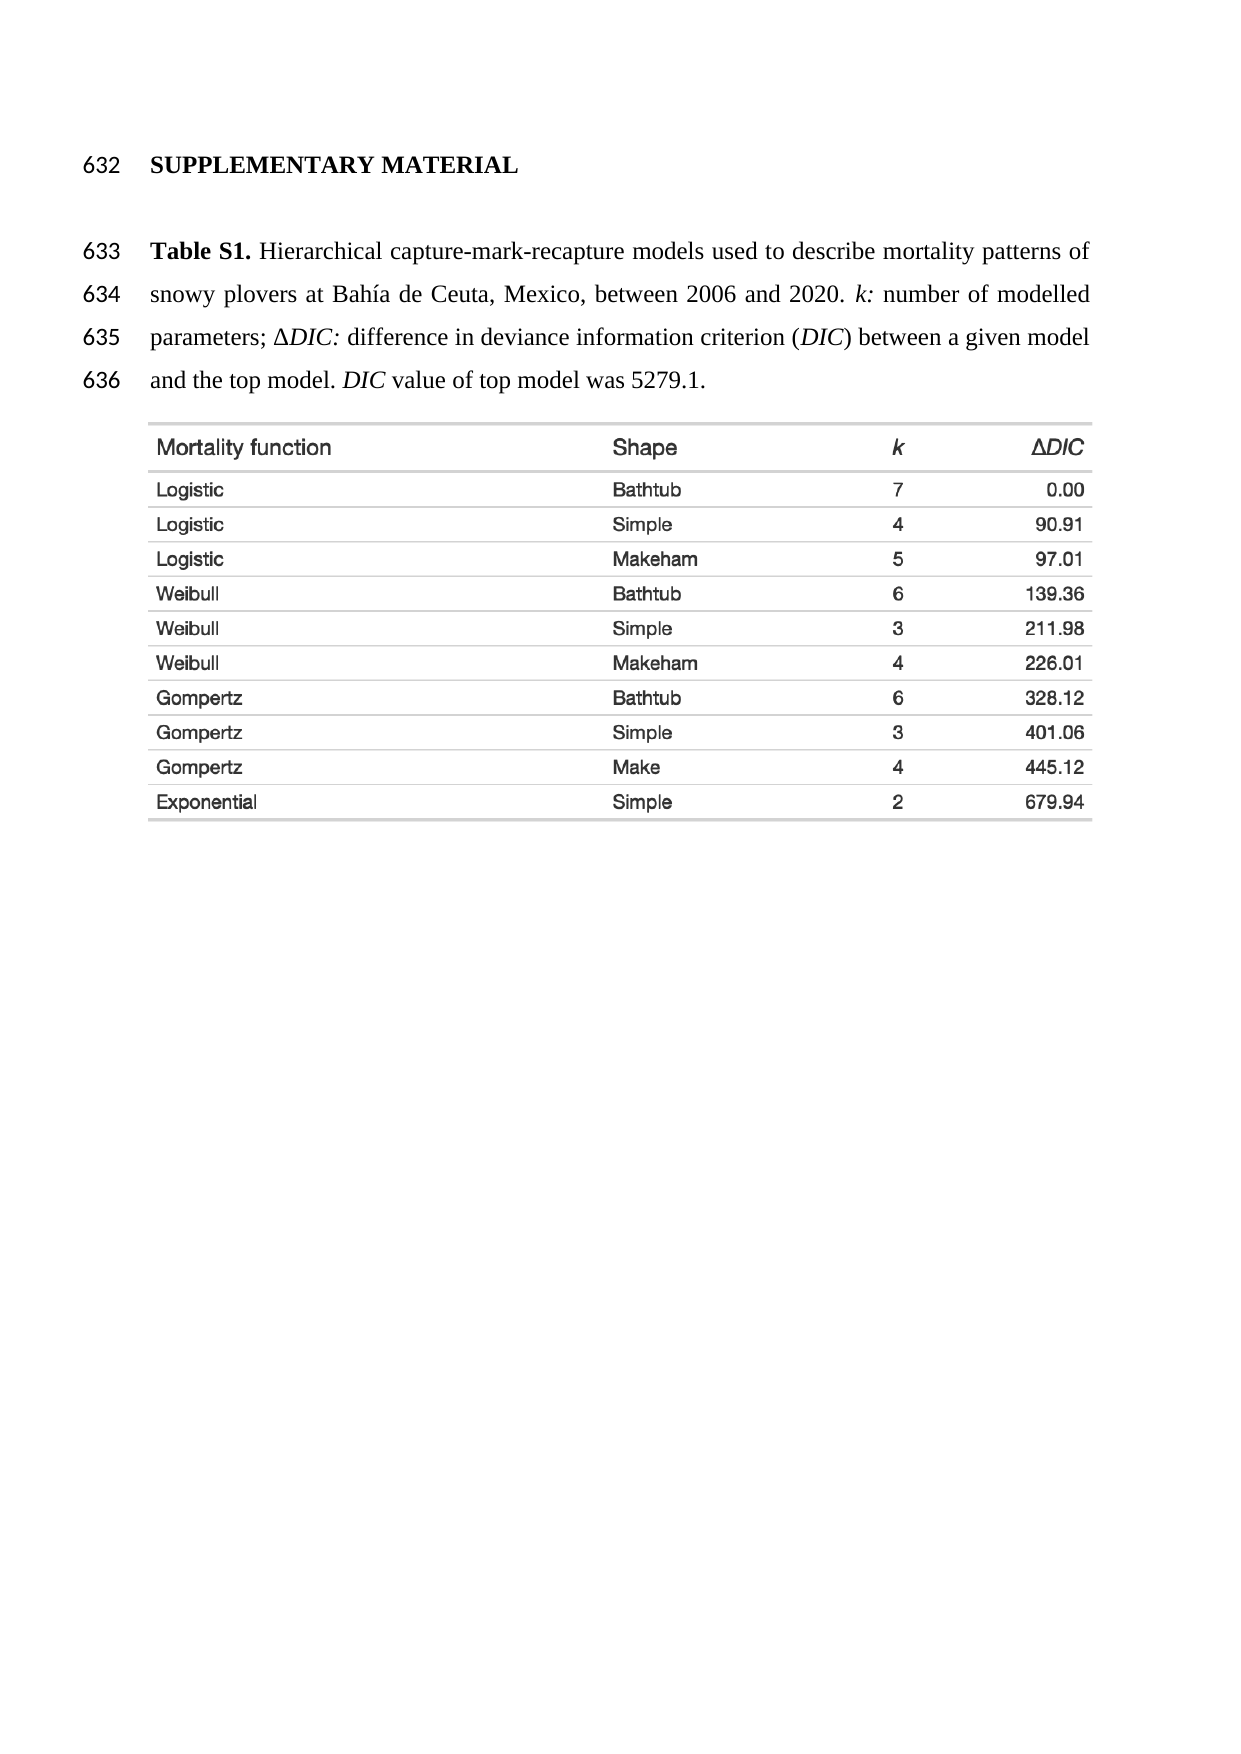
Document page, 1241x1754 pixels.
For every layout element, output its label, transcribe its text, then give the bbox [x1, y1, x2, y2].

text Table S1. Hierarchical capture-mark-recapture models used to describe mortality patterns of snowy plovers at Bahía de Ceuta, Mexico, between 2006 and 2020. k: number of modelled parameters; ΔDIC: difference in deviance information criterion (DIC) between a given model and the top model. DIC value of top model was 5279.1. [150, 236, 1090, 394]
picture [147, 421, 1093, 822]
text SUPPLEMENTARY MATERIAL [150, 150, 1090, 179]
